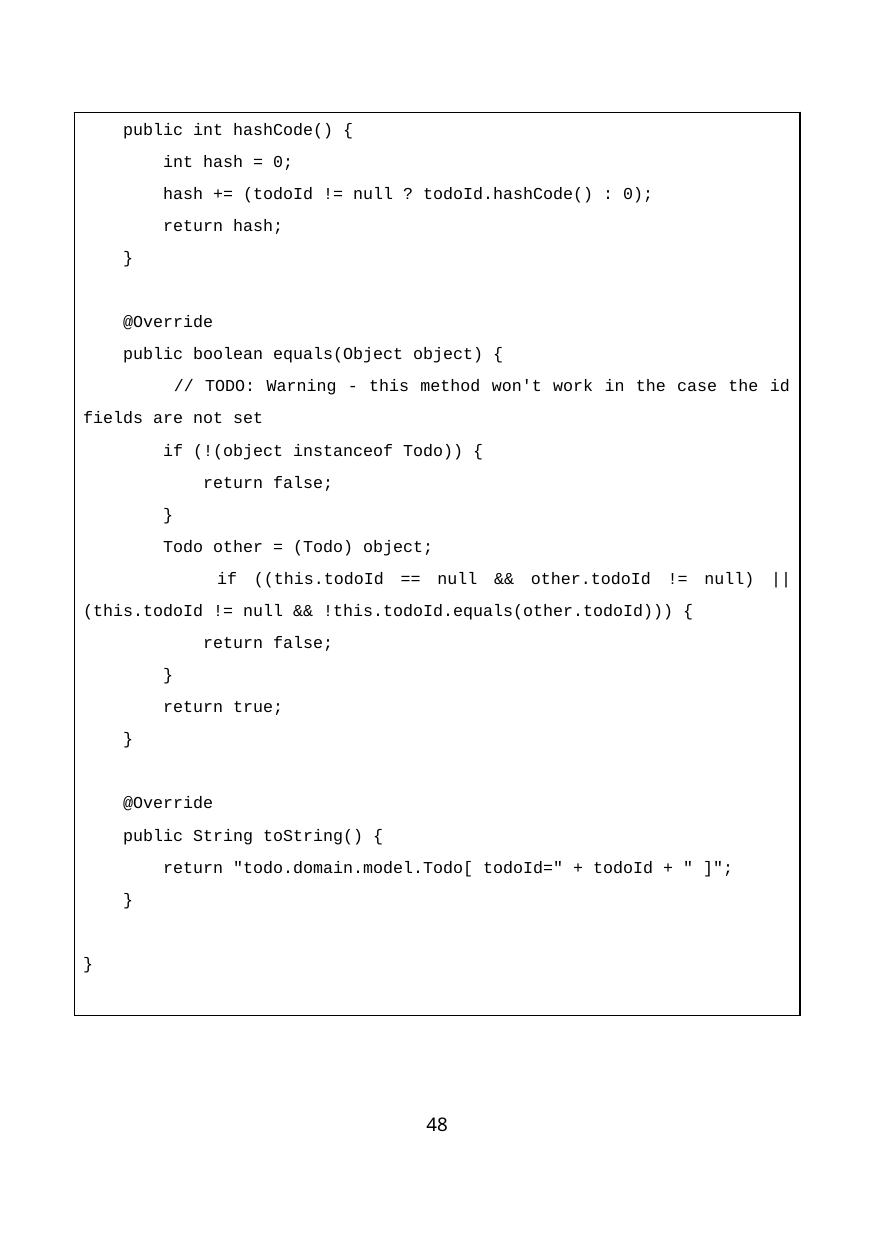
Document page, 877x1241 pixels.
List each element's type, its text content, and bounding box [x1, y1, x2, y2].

text } [83, 660, 791, 692]
text return true; [83, 692, 791, 724]
text public boolean equals(Object object) { [83, 339, 791, 371]
text int hash = 0; [83, 147, 791, 179]
text // TODO: Warning - this method won't work in the case the id fields are not set [83, 371, 791, 436]
text } [83, 724, 791, 756]
text return false; [83, 468, 791, 500]
text if (!(object instanceof Todo)) { [83, 436, 791, 468]
text return false; [83, 628, 791, 660]
text @Override [83, 307, 791, 339]
text } [83, 500, 791, 532]
text Todo other = (Todo) object; [83, 532, 791, 564]
text public String toString() { [83, 821, 791, 853]
text return hash; [83, 211, 791, 243]
text public int hashCode() { [75, 113, 799, 147]
text } [83, 949, 791, 981]
text @Override [83, 788, 791, 821]
text return "todo.domain.model.Todo[ todoId=" + todoId + " ]"; [83, 853, 791, 885]
text } [83, 243, 791, 275]
text } [83, 885, 791, 917]
text if ((this.todoId == null && other.todoId != null) || (this.todoId != null && !this.todoId.equals(other.todoId))) { [83, 564, 791, 628]
text hash += (todoId != null ? todoId.hashCode() : 0); [83, 179, 791, 211]
